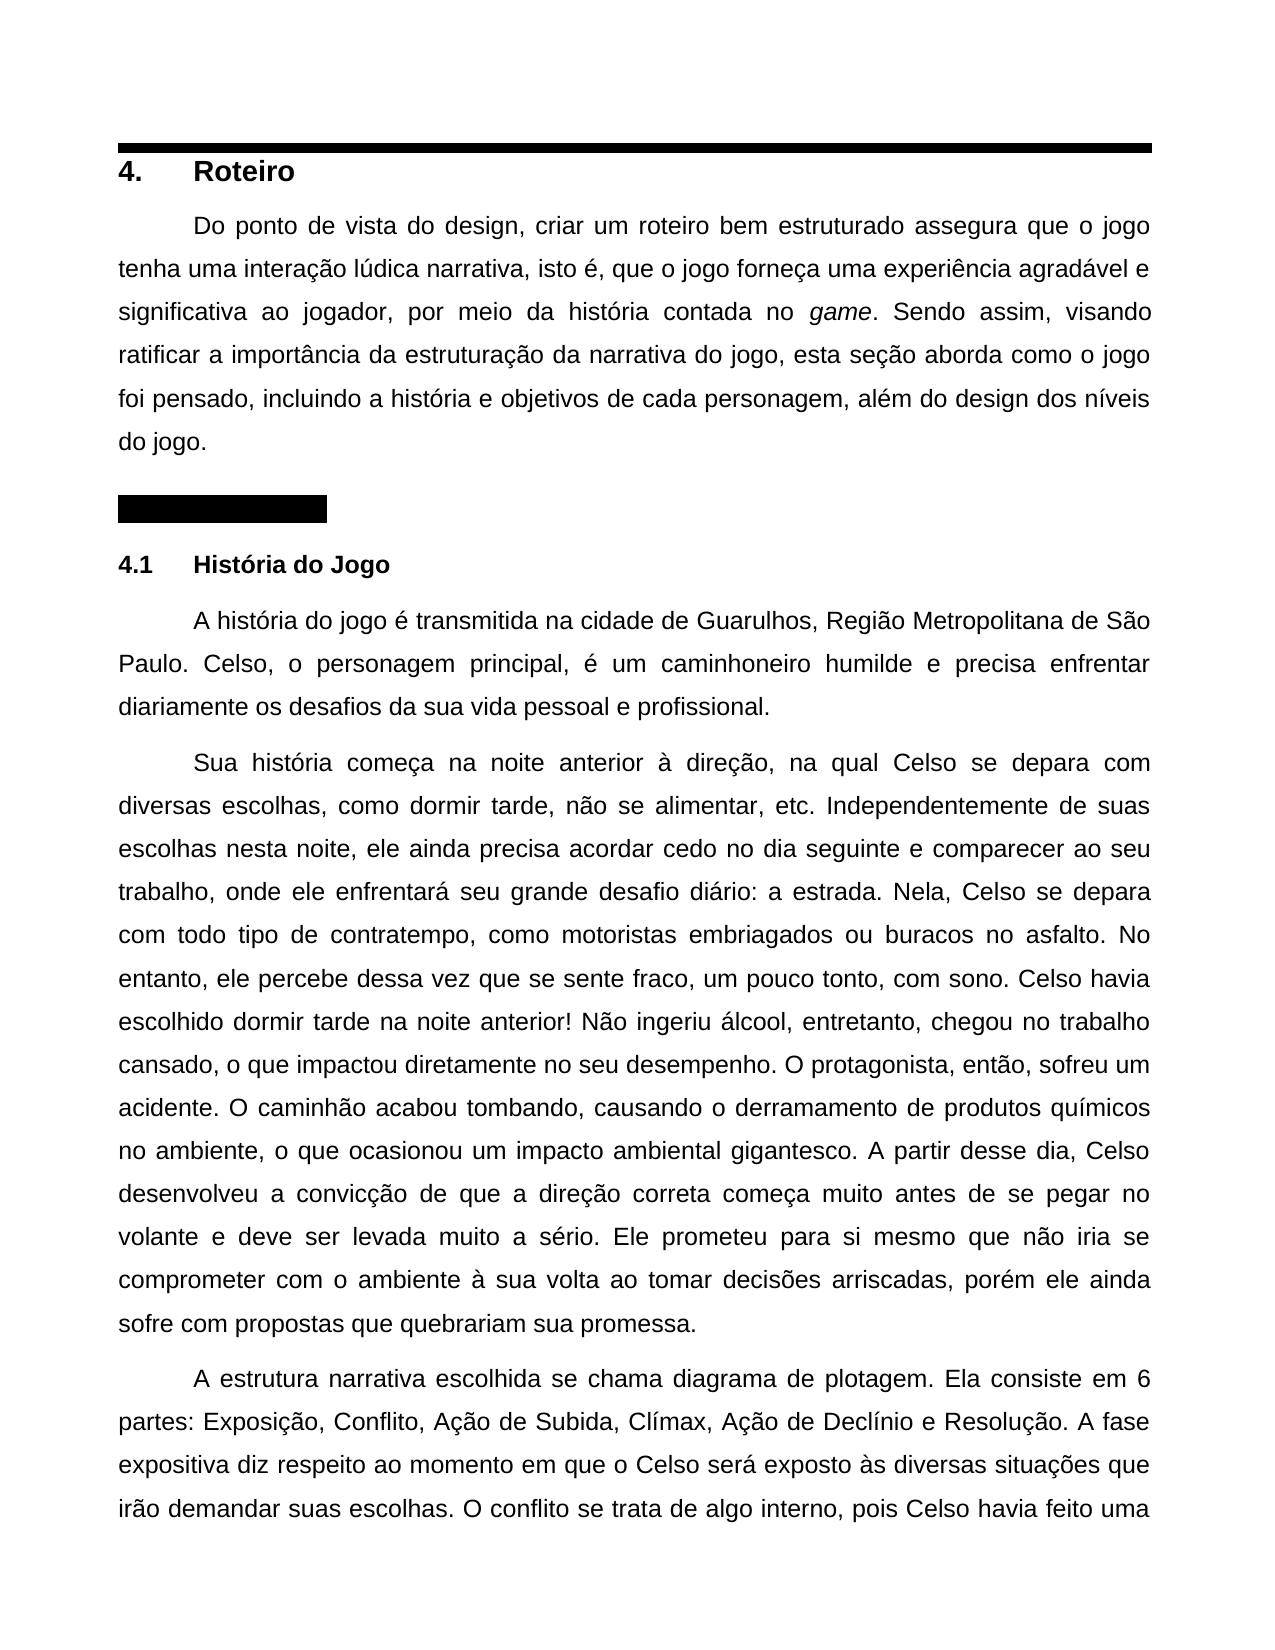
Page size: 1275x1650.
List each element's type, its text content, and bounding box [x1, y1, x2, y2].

text Sua história começa na noite anterior à direção, na qual Celso se depara com diversas escolhas, como dormir tarde, não se alimentar, etc. Independentemente de suas escolhas nesta noite, ele ainda precisa acordar cedo no dia seguinte e comparecer ao seu trabalho, onde ele enfrentará seu grande desafio diário: a estrada. Nela, Celso se depara com todo tipo de contratempo, como motoristas embriagados ou buracos no asfalto. No entanto, ele percebe dessa vez que se sente fraco, um pouco tonto, com sono. Celso havia escolhido dormir tarde na noite anterior! Não ingeriu álcool, entretanto, chegou no trabalho cansado, o que impactou diretamente no seu desempenho. O protagonista, então, sofreu um acidente. O caminhão acabou tombando, causando o derramamento de produtos químicos no ambiente, o que ocasionou um impacto ambiental gigantesco. A partir desse dia, Celso desenvolveu a convicção de que a direção correta começa muito antes de se pegar no volante e deve ser levada muito a sério. Ele prometeu para si mesmo que não iria se comprometer com o ambiente à sua volta ao tomar decisões arriscadas, porém ele ainda sofre com propostas que quebrariam sua promessa. [118, 748, 1152, 1337]
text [118, 1364, 1152, 1522]
text A história do jogo é transmitida na cidade de Guarulhos, Região Metropolitana de São Paulo. Celso, o personagem principal, é um caminhoneiro humilde e precisa enfrentar diariamente os desafios da sua vida pessoal e profissional. [118, 606, 1152, 721]
subtitle Roteiro [118, 153, 1152, 188]
subtitle História do Jogo [118, 550, 1152, 579]
text Do ponto de vista do design, criar um roteiro bem estruturado assegura que o jogo tenha uma interação lúdica narrativa, isto é, que o jogo forneça uma experiência agradável e significativa ao jogador, por meio da história contada no game. Sendo assim, visando ratificar a importância da estruturação da narrativa do jogo, esta seção aborda como o jogo foi pensado, incluindo a história e objetivos de cada personagem, além do design dos níveis do jogo. [118, 211, 1152, 455]
